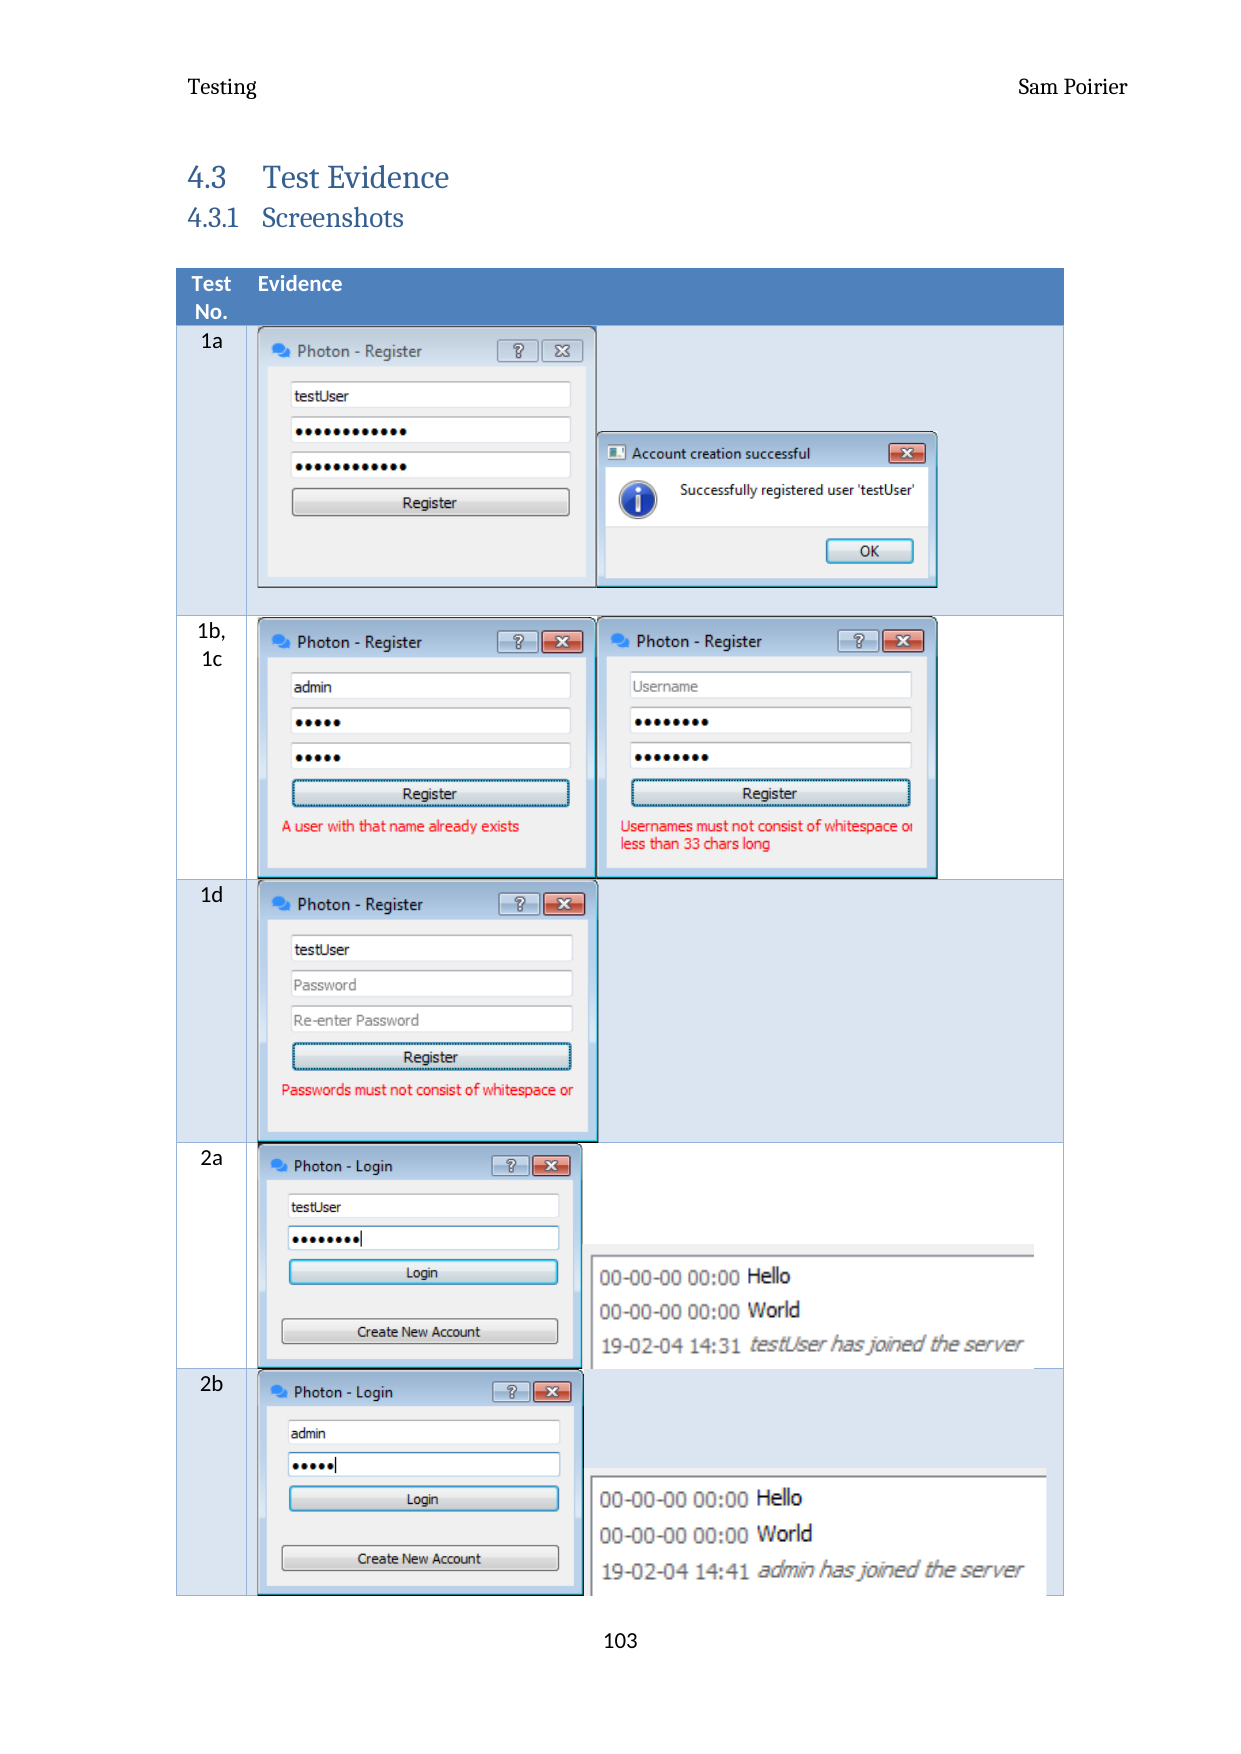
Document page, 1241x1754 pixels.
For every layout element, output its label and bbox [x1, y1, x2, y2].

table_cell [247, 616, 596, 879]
picture [257, 880, 1047, 1596]
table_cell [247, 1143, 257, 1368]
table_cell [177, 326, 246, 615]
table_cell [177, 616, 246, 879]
picture [257, 616, 938, 879]
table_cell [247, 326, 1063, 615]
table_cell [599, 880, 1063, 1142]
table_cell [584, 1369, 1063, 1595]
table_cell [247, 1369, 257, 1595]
picture [257, 326, 938, 588]
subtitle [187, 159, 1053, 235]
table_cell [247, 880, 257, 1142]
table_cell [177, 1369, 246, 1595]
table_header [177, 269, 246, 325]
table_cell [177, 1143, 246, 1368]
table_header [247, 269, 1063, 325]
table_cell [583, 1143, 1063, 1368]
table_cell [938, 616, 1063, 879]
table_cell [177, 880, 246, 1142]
